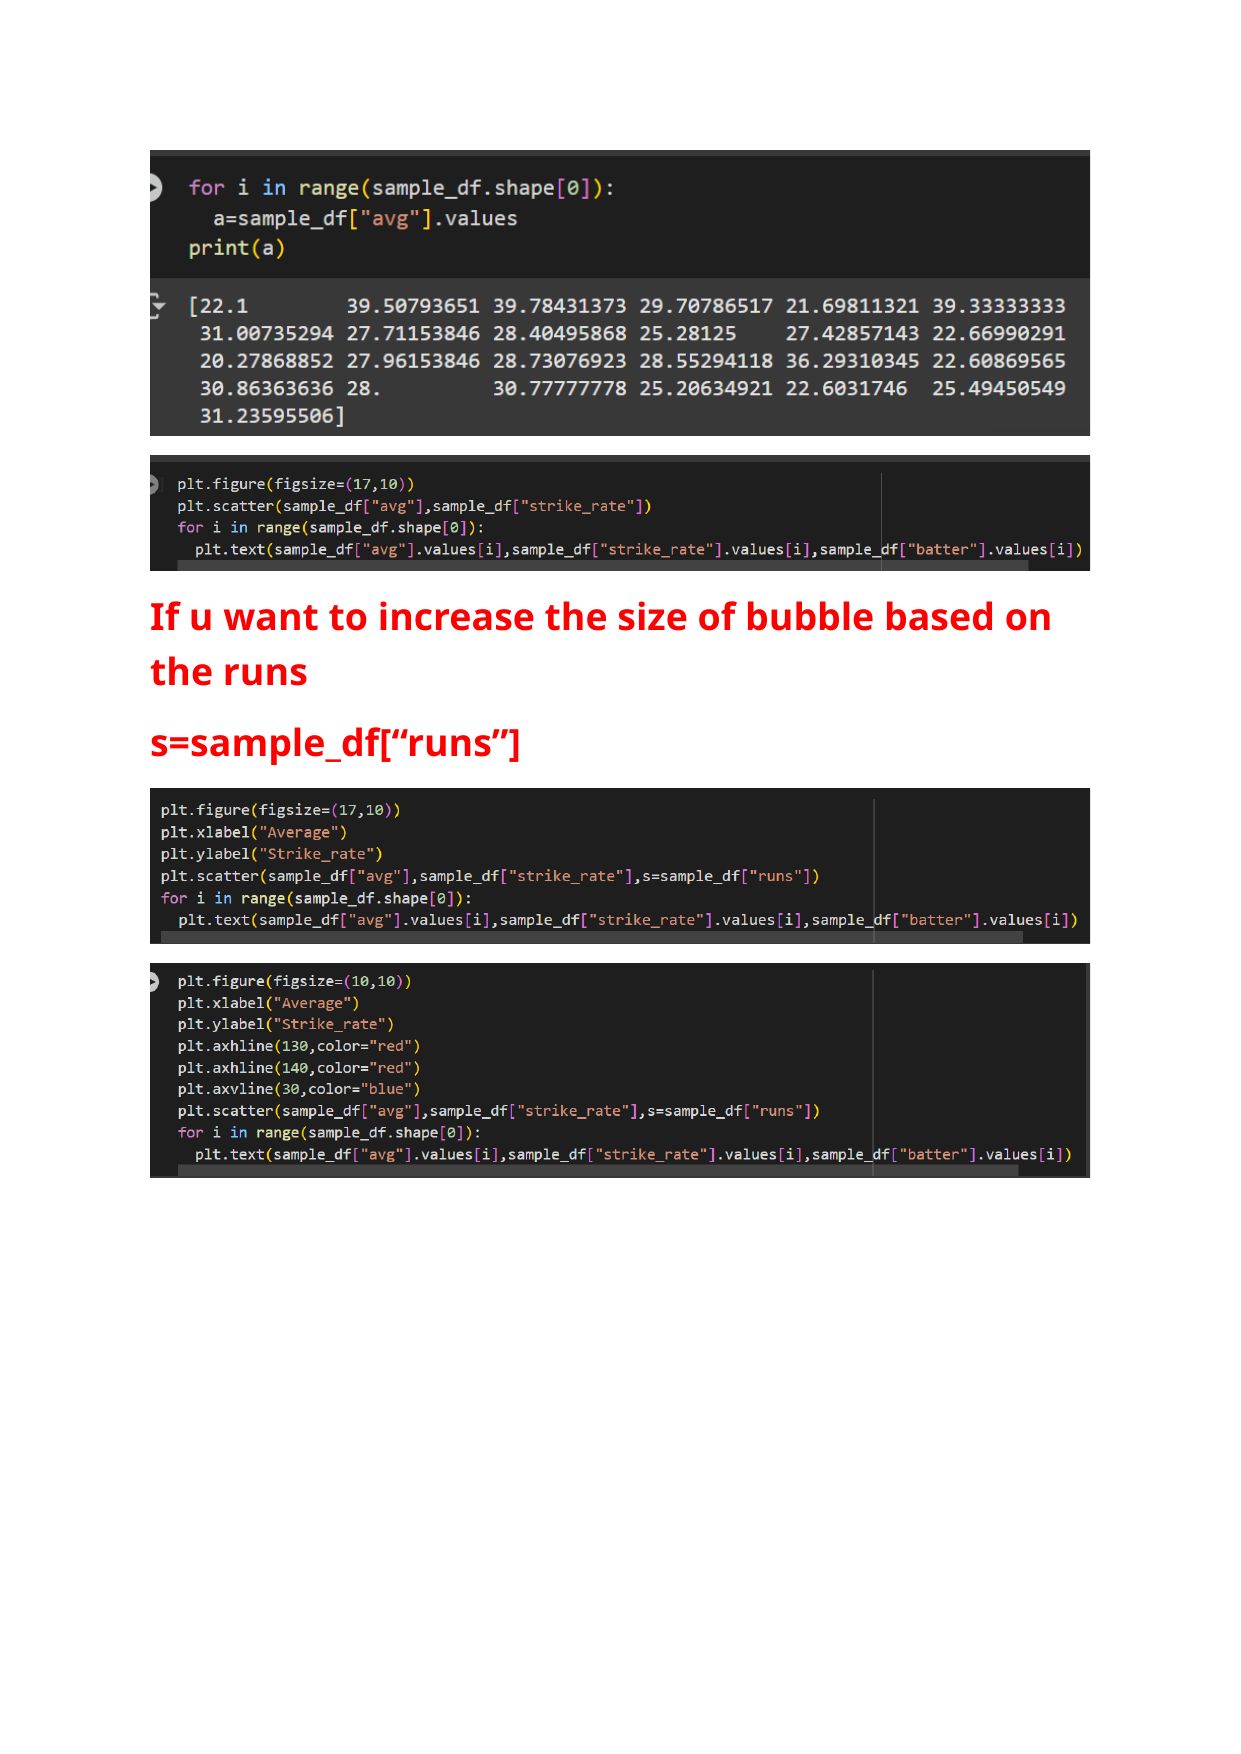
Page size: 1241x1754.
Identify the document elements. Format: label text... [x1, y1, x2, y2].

picture [150, 788, 1091, 944]
picture [150, 963, 1091, 1178]
text If u want to increase the size of bubble based on the runs [150, 590, 1090, 696]
text s=sample_df[“runs”] [150, 717, 1090, 768]
picture [150, 150, 1091, 436]
picture [150, 455, 1091, 571]
